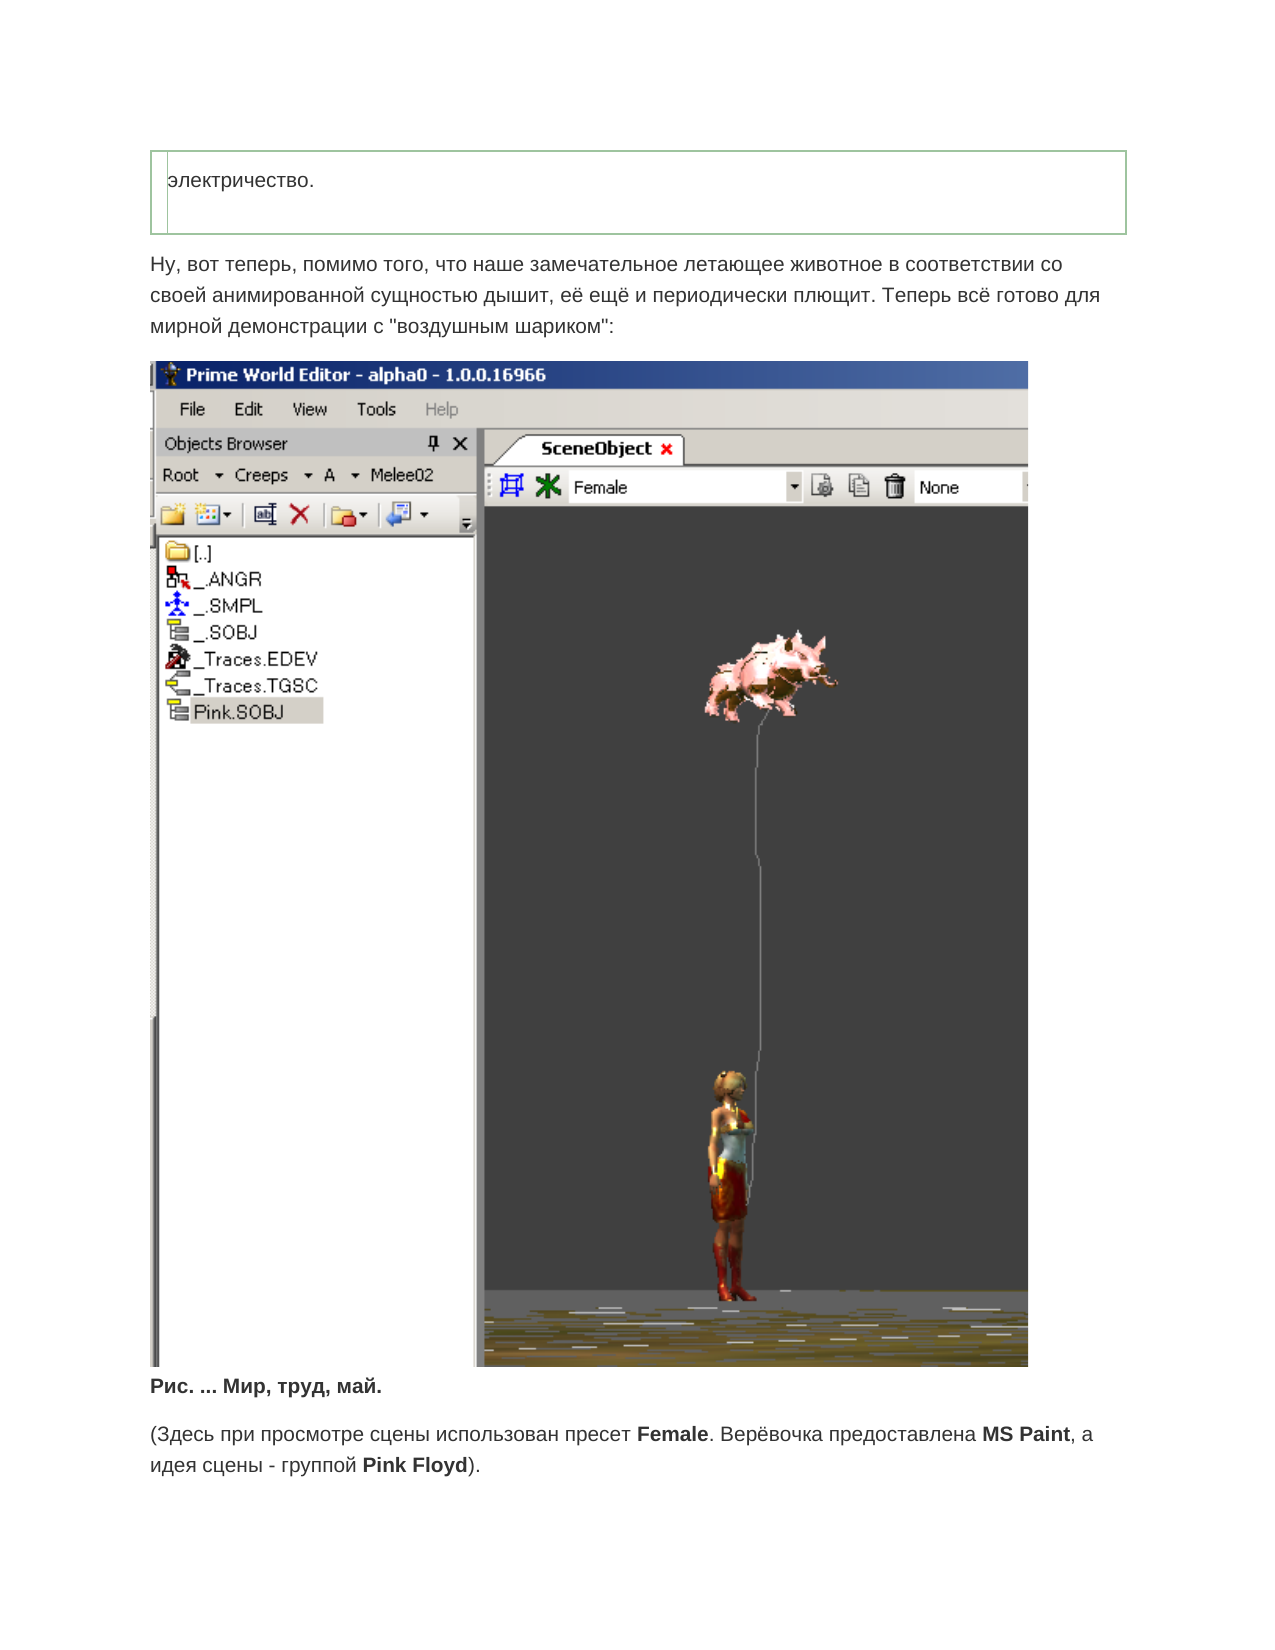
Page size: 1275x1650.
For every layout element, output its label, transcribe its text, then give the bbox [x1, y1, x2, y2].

text Ну, вот теперь, помимо того, что наше замечательное летающее животное в соответствии со своей анимированной сущностью дышит, её ещё и периодически плющит. Теперь всё готово для мирной демонстрации с "воздушным шариком": [150, 252, 1125, 338]
table_header [152, 152, 167, 233]
picture [150, 361, 1029, 1367]
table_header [168, 152, 1125, 233]
text (Здесь при просмотре сцены использован пресет Female. Верёвочка предоставлена MS Paint, а идея сцены - группой Pink Floyd). [150, 1421, 1125, 1476]
